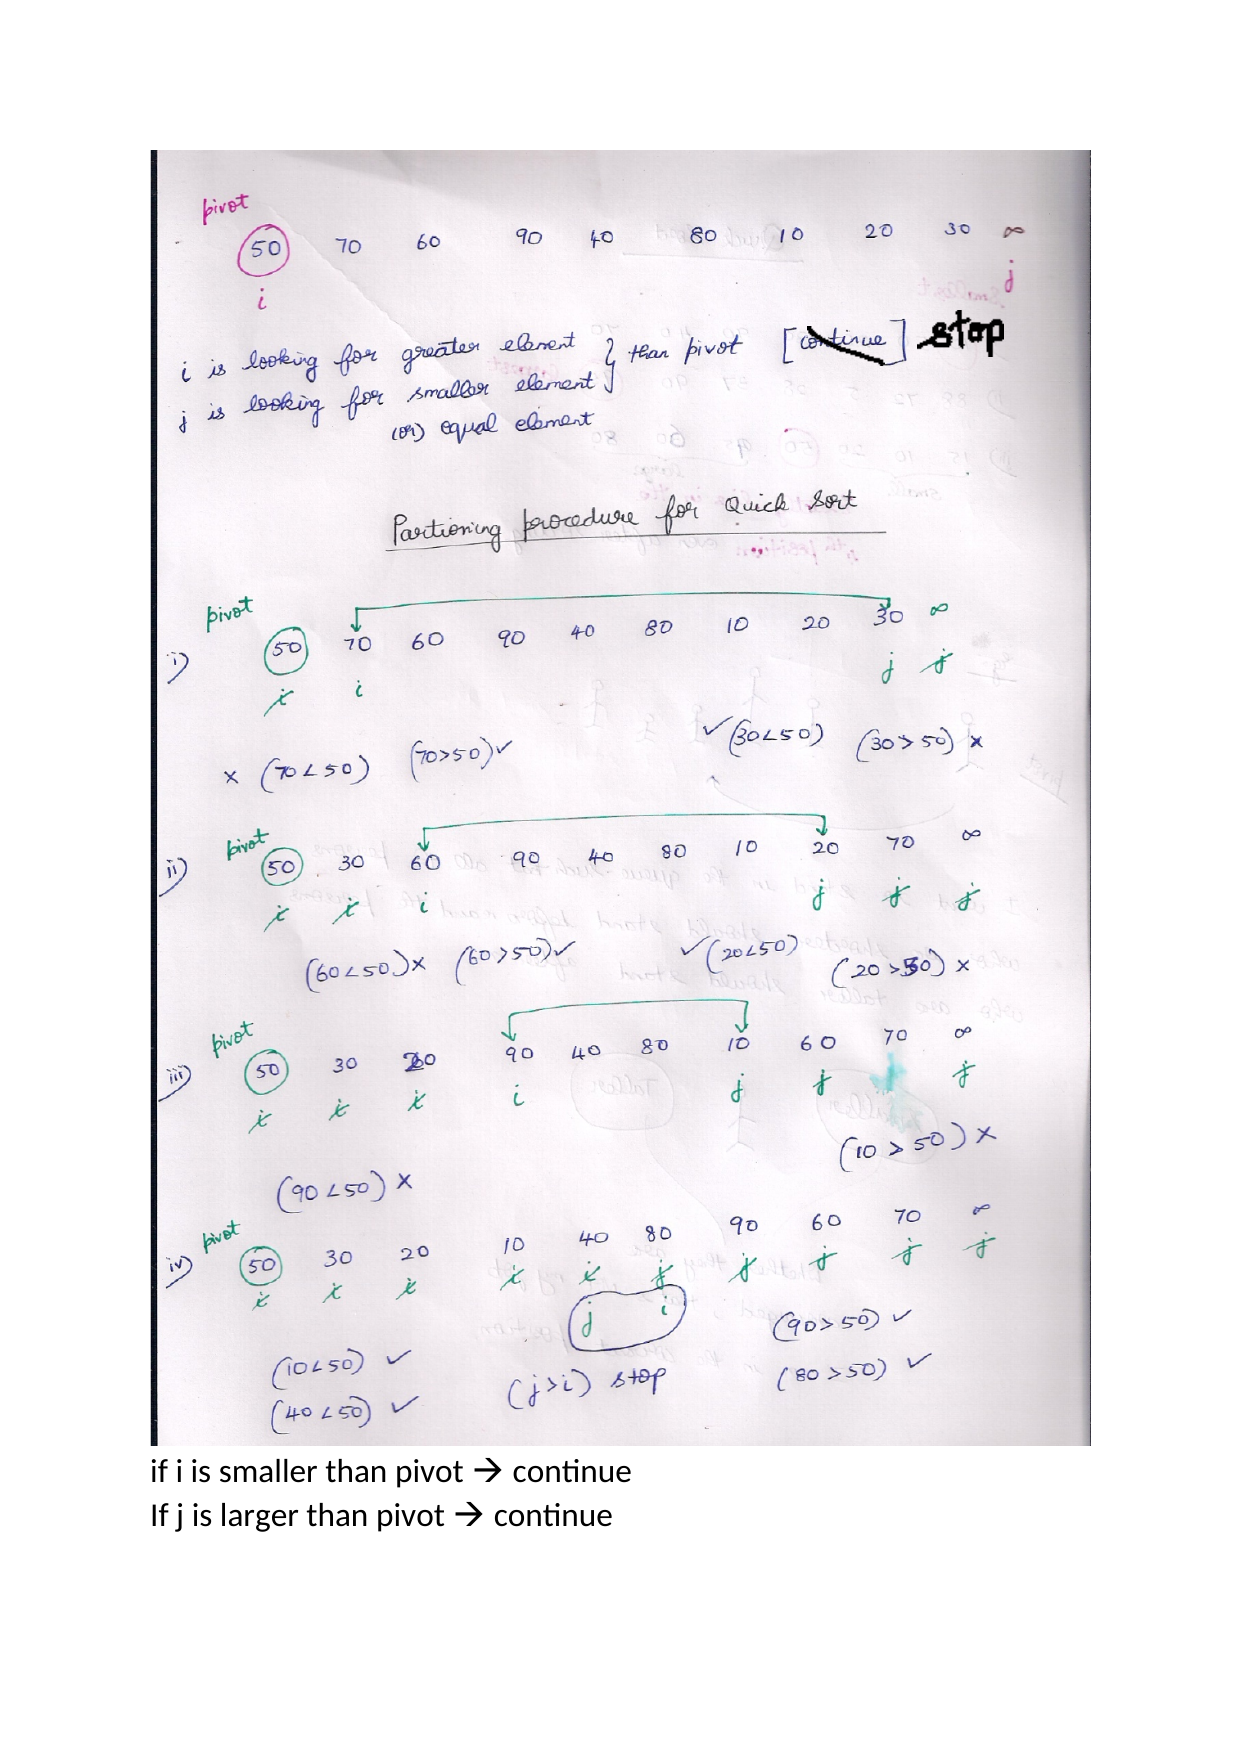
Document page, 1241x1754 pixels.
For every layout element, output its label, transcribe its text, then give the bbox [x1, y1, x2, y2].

picture [152, 151, 1091, 1445]
